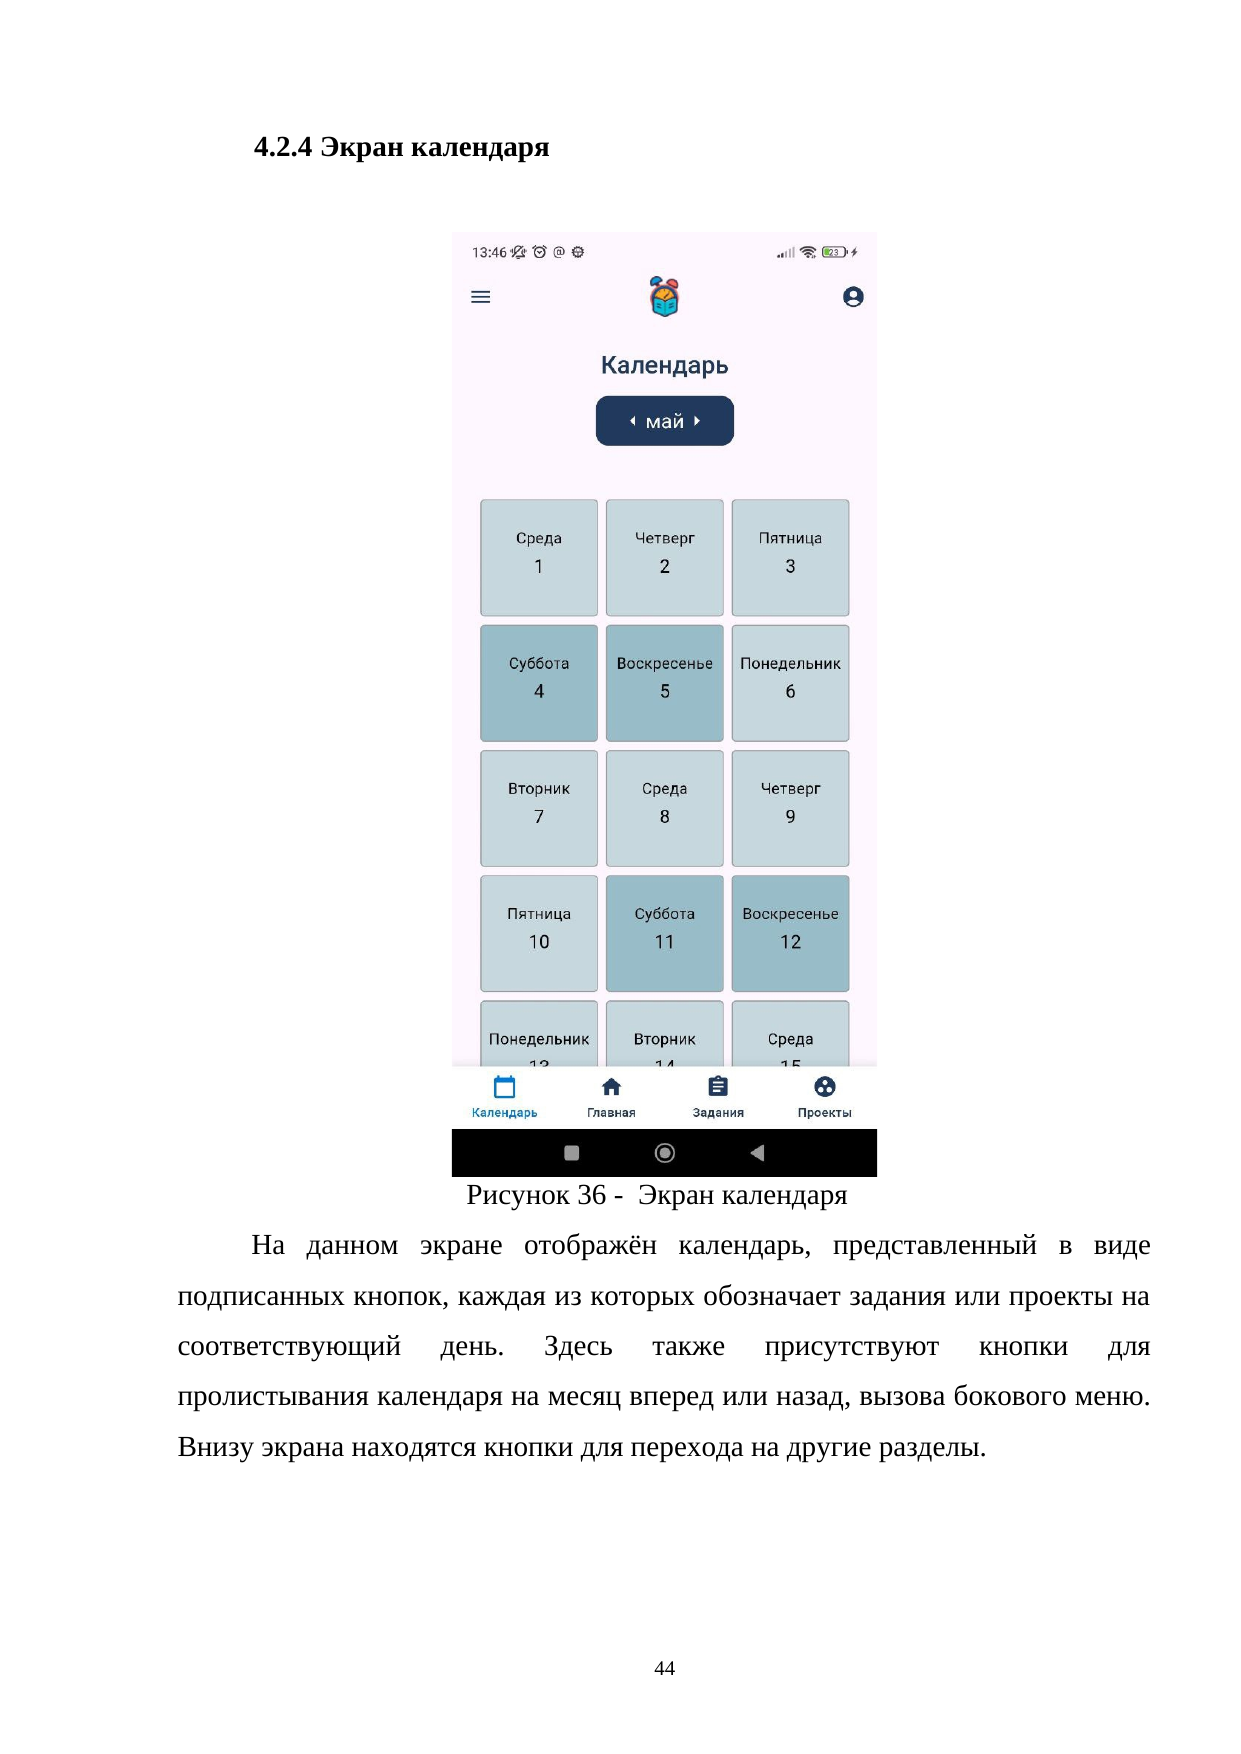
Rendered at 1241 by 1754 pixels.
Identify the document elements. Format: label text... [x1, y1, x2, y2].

text Экран календаря [254, 129, 1152, 163]
text На данном экране отображён календарь, представленный в виде подписанных кнопок, каждая из которых обозначает задания или проекты на соответствующий день. Здесь также присутствуют кнопки для пролистывания календаря на месяц вперед или назад, вызова бокового меню. Внизу экрана находятся кнопки для перехода на другие разделы. [177, 1227, 1152, 1462]
list Экран календаря [248, 1177, 1152, 1211]
picture [451, 232, 878, 1177]
